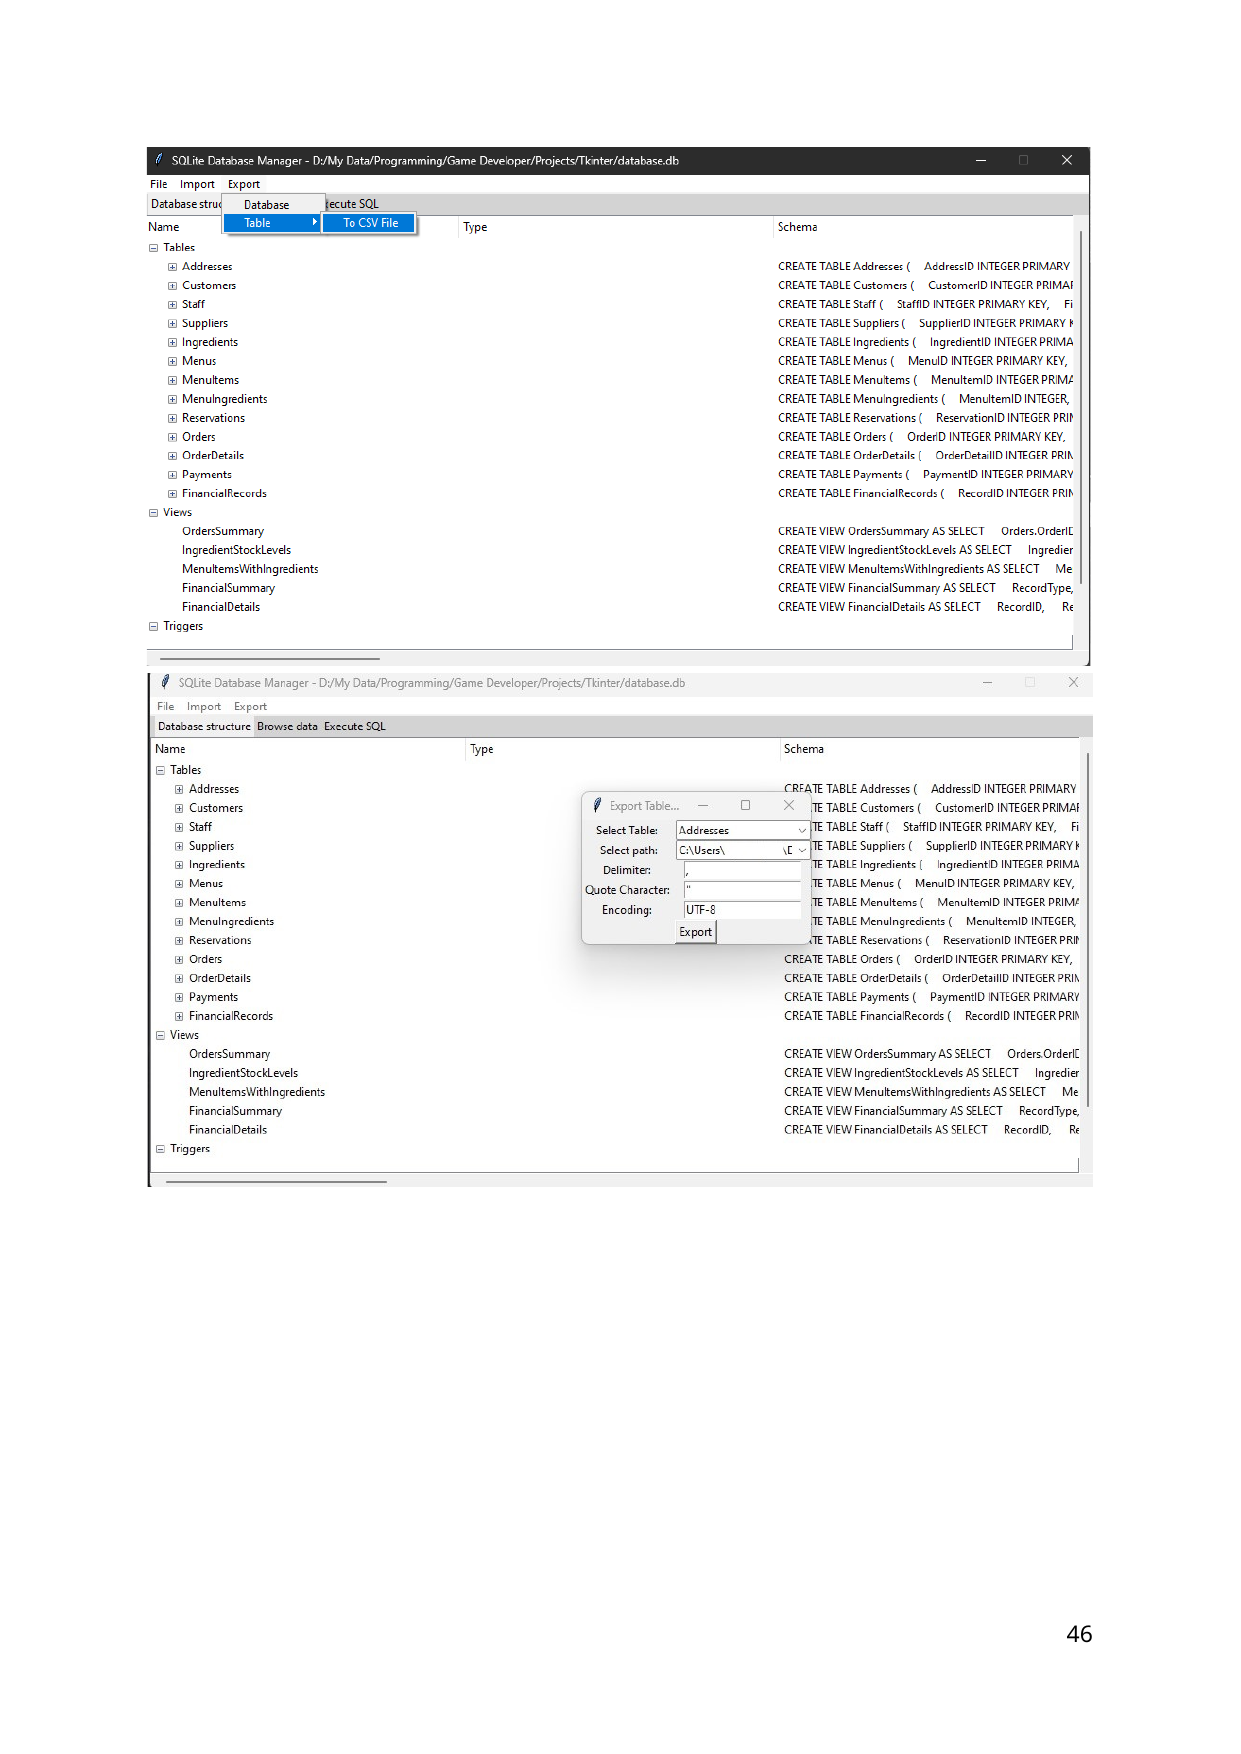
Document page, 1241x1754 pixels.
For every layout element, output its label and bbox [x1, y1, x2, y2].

picture [146, 147, 1091, 666]
picture [147, 673, 1093, 1187]
